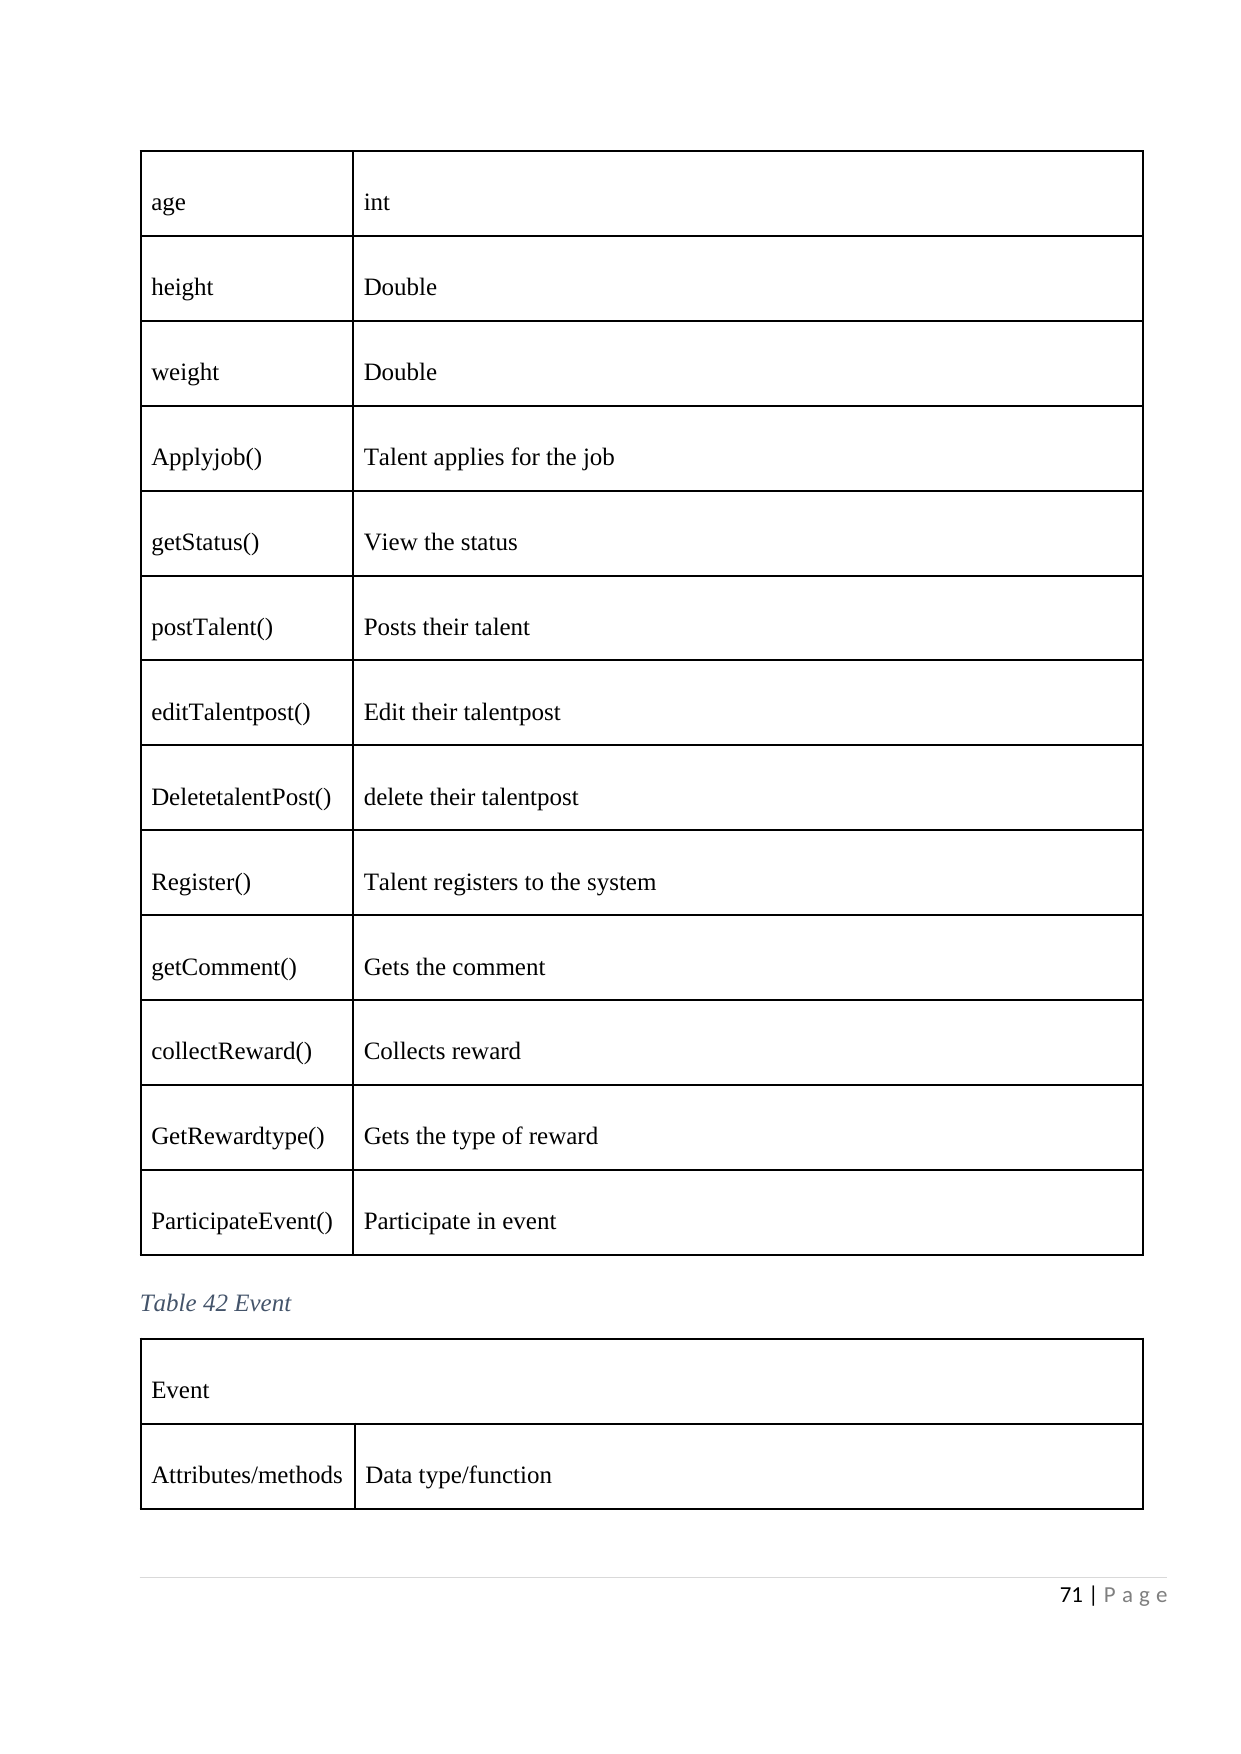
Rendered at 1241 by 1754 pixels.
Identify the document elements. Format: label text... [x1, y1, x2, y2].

table_cell getStatus() [142, 492, 352, 574]
table_cell getComment() [142, 916, 352, 999]
table_cell Double [354, 237, 1142, 320]
table_cell Participate in event [354, 1171, 1142, 1254]
table_cell editTalentpost() [142, 661, 352, 744]
table_cell weight [142, 322, 352, 405]
table_cell collectReward() [142, 1001, 352, 1084]
table_cell height [142, 237, 352, 320]
table_cell View the status [354, 492, 1142, 574]
table_cell Posts their talent [354, 577, 1142, 659]
text Table 42 Event [139, 1288, 1167, 1317]
table_cell Gets the type of reward [354, 1086, 1142, 1169]
table_cell age [142, 152, 352, 235]
table_cell Collects reward [354, 1001, 1142, 1084]
table_cell Gets the comment [354, 916, 1142, 999]
table_cell Register() [142, 831, 352, 914]
table_cell Applyjob() [142, 407, 352, 489]
table_cell DeletetalentPost() [142, 746, 352, 829]
table_cell ParticipateEvent() [142, 1171, 352, 1254]
table_cell Talent applies for the job [354, 407, 1142, 489]
table_cell Attributes/methods [142, 1425, 354, 1507]
table_header Event [142, 1340, 1142, 1423]
table_cell Data type/function [356, 1425, 1142, 1507]
table_cell int [354, 152, 1142, 235]
table_cell GetRewardtype() [142, 1086, 352, 1169]
table_cell Double [354, 322, 1142, 405]
table_cell Talent registers to the system [354, 831, 1142, 914]
table_cell postTalent() [142, 577, 352, 659]
table_cell delete their talentpost [354, 746, 1142, 829]
table_cell Edit their talentpost [354, 661, 1142, 744]
